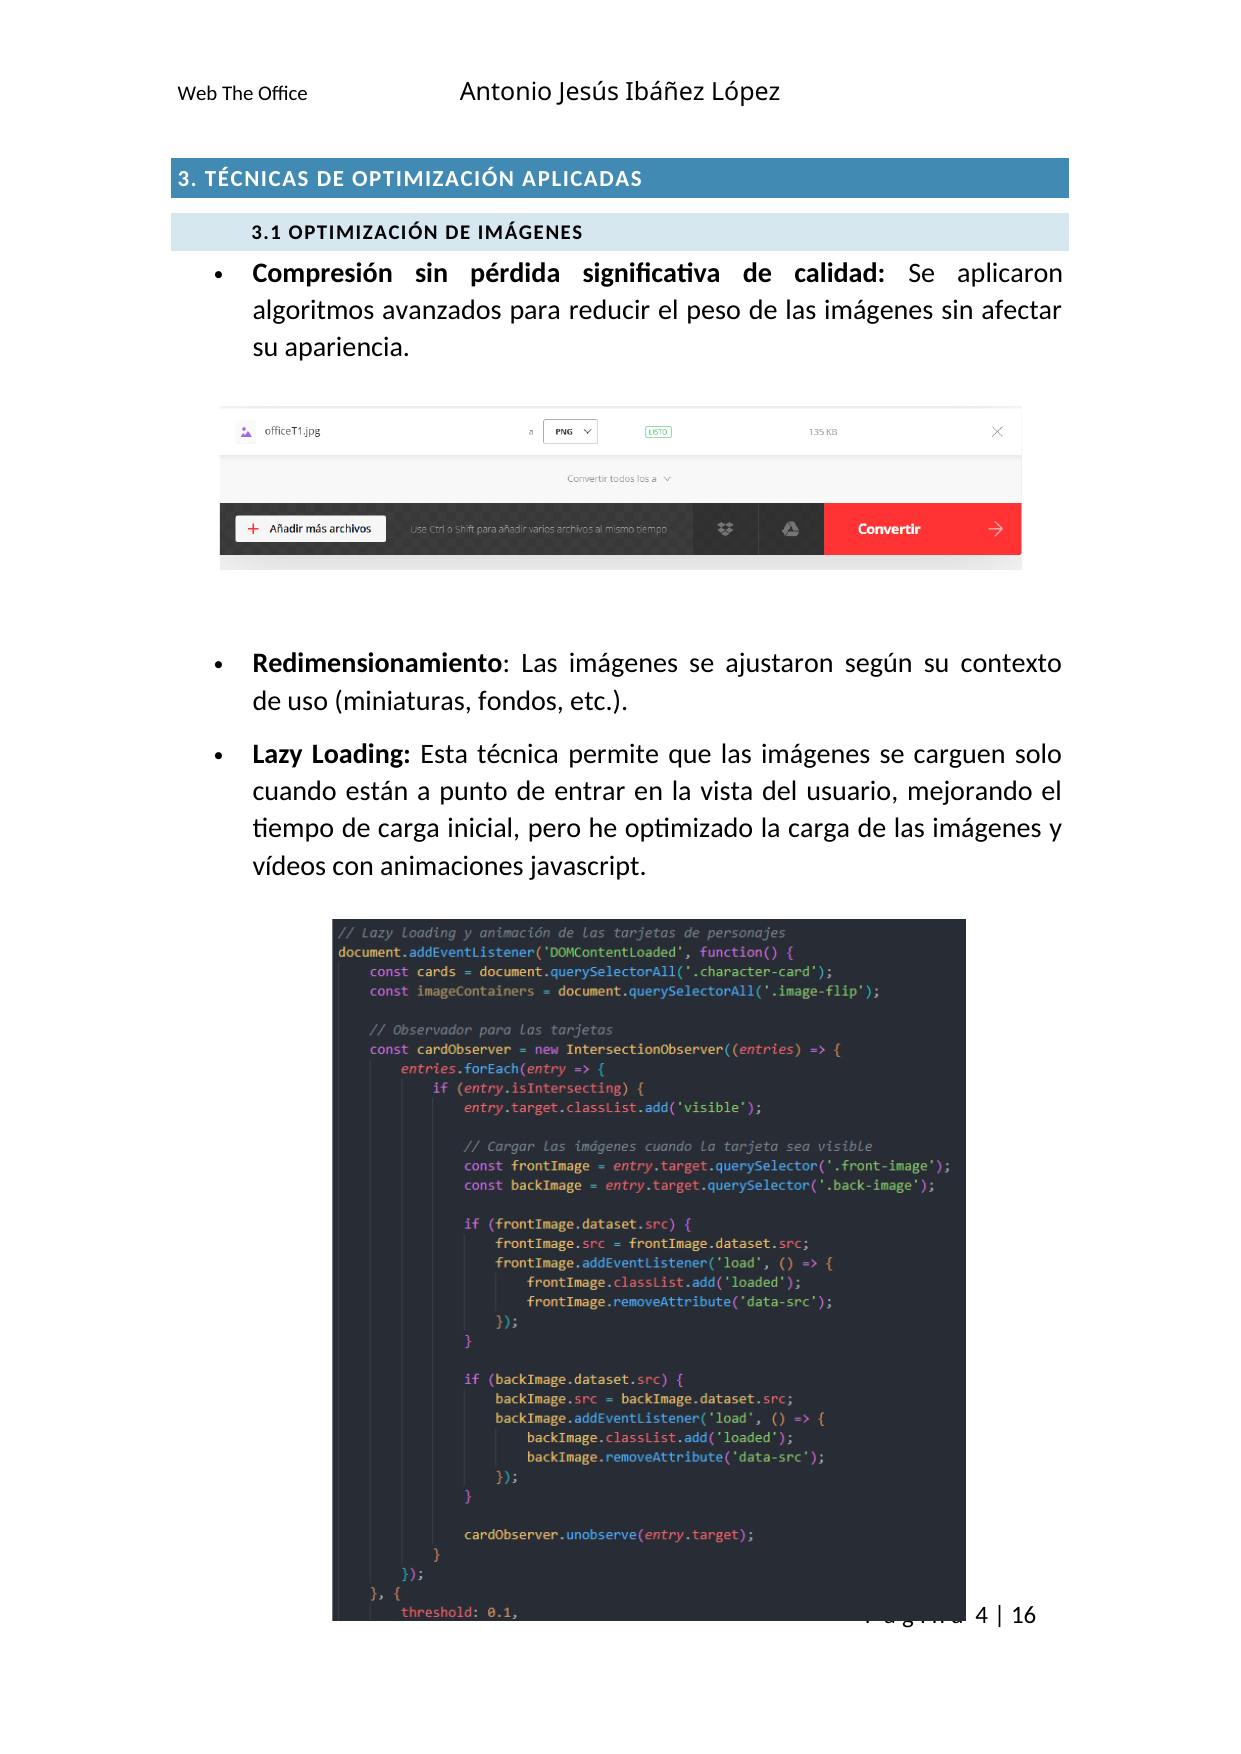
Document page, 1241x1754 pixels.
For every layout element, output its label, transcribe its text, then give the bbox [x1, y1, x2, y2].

subtitle 3. TÉCNICAS DE OPTIMIZACIÓN APLICADAS [177, 164, 1063, 192]
picture [219, 406, 1022, 570]
picture [332, 919, 966, 1621]
list Lazy Loading: Esta técnica permite que las imágenes se carguen solo cuando están a punto de entrar en la vista del usuario, mejorando el tiempo de carga inicial, pero he optimizado la carga de las imágenes y vídeos con animaciones javascript. [215, 736, 1063, 882]
list Compresión sin pérdida significativa de calidad: Se aplicaron algoritmos avanzados para reducir el peso de las imágenes sin afectar su apariencia. [215, 255, 1063, 363]
list Redimensionamiento: Las imágenes se ajustaron según su contexto de uso (miniaturas, fondos, etc.). [215, 646, 1063, 717]
subtitle 3.1 OPTIMIZACIÓN DE IMÁGENES [177, 219, 1063, 245]
